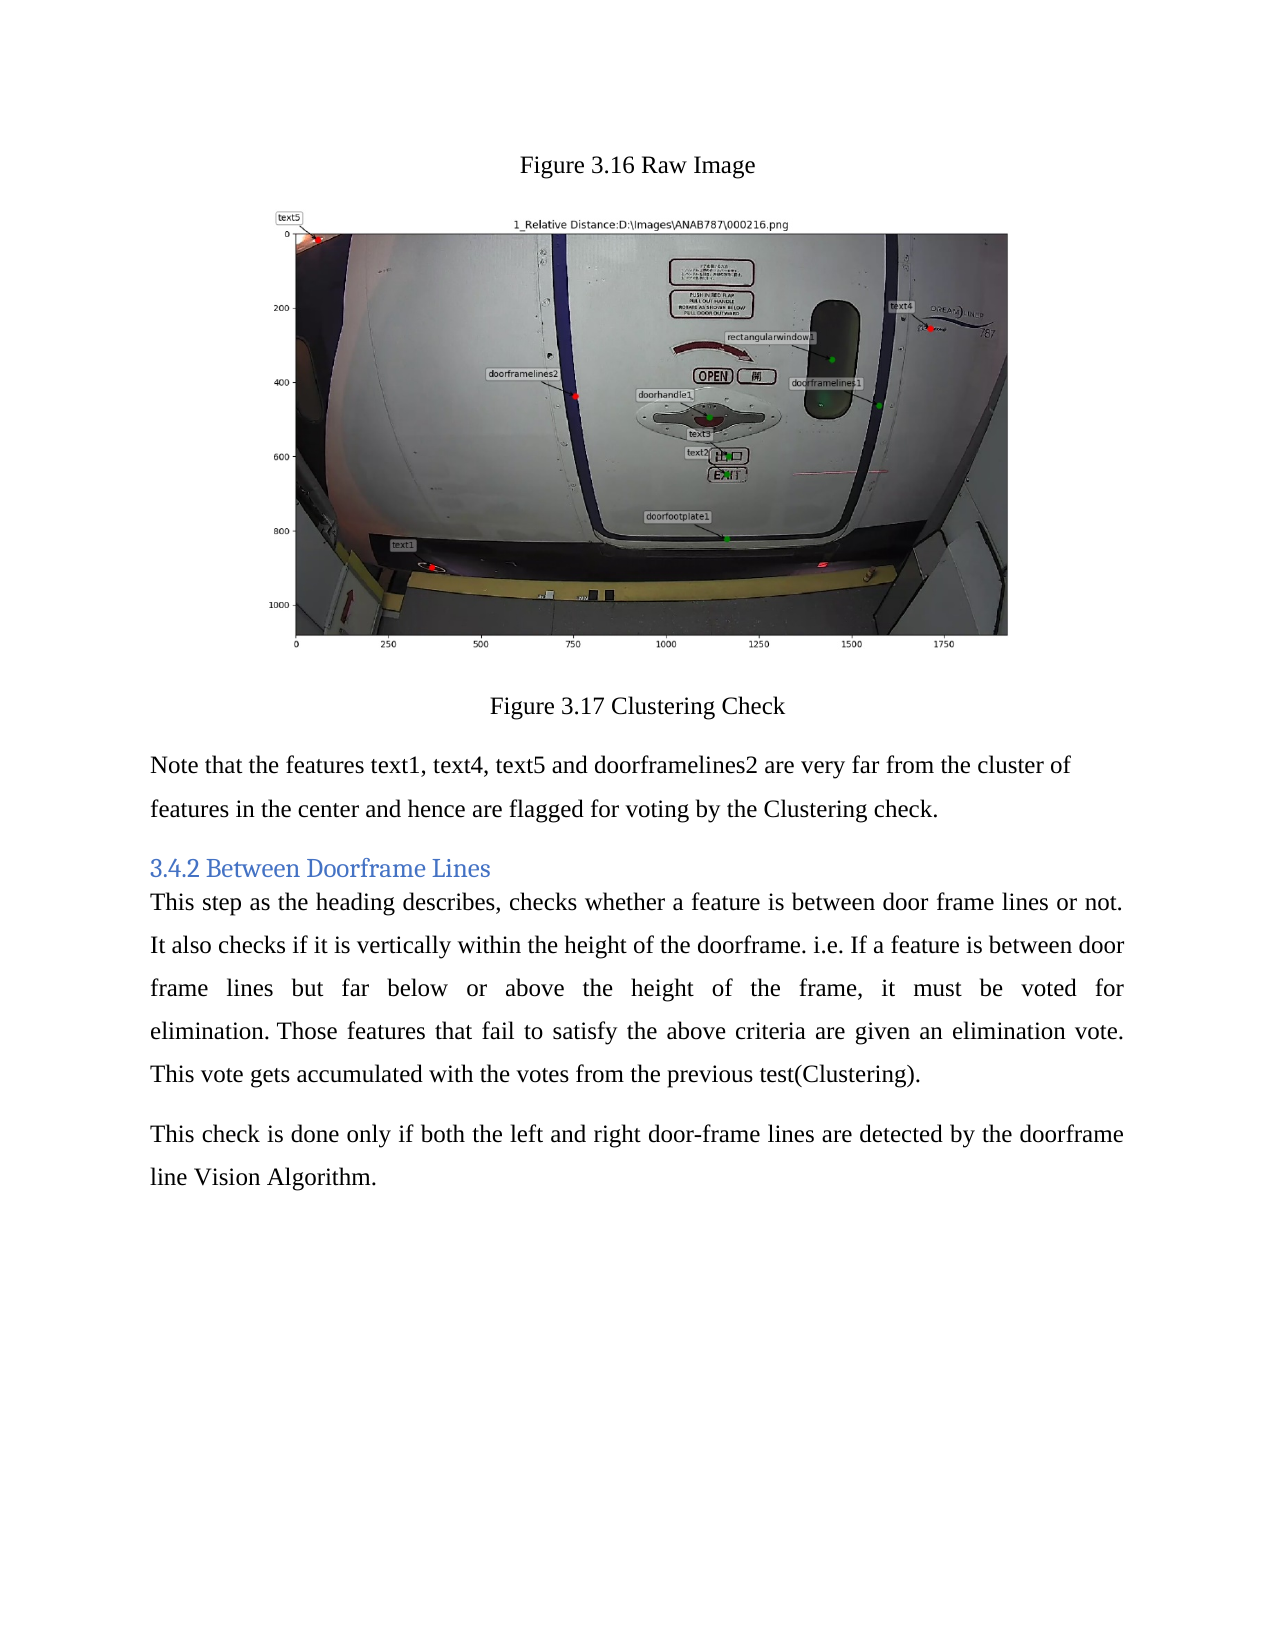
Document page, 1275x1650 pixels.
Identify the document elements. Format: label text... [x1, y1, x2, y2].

text This step as the heading describes, checks whether a feature is between door frame lines or not. It also checks if it is vertically within the height of the doorframe. i.e. If a feature is between door frame lines but far below or above the height of the frame, it must be voted for elimination. Those features that fail to satisfy the above criteria are given an elimination vote. This vote gets accumulated with the votes from the previous test(Clustering). [150, 887, 1125, 1088]
text Note that the features text1, text4, text5 and doorframelines2 are very far from the cluster of features in the center and hence are flagged for voting by the Clustering check. [150, 751, 1125, 822]
subtitle 3.4.2 Between Doorframe Lines [150, 853, 1125, 885]
text Figure 3.16 Raw Image [150, 150, 1125, 179]
text Figure 3.17 Clustering Check [150, 691, 1125, 719]
text This check is done only if both the left and right door-frame lines are detected by the doorframe line Vision Algorithm. [150, 1119, 1125, 1191]
picture [265, 209, 1010, 660]
